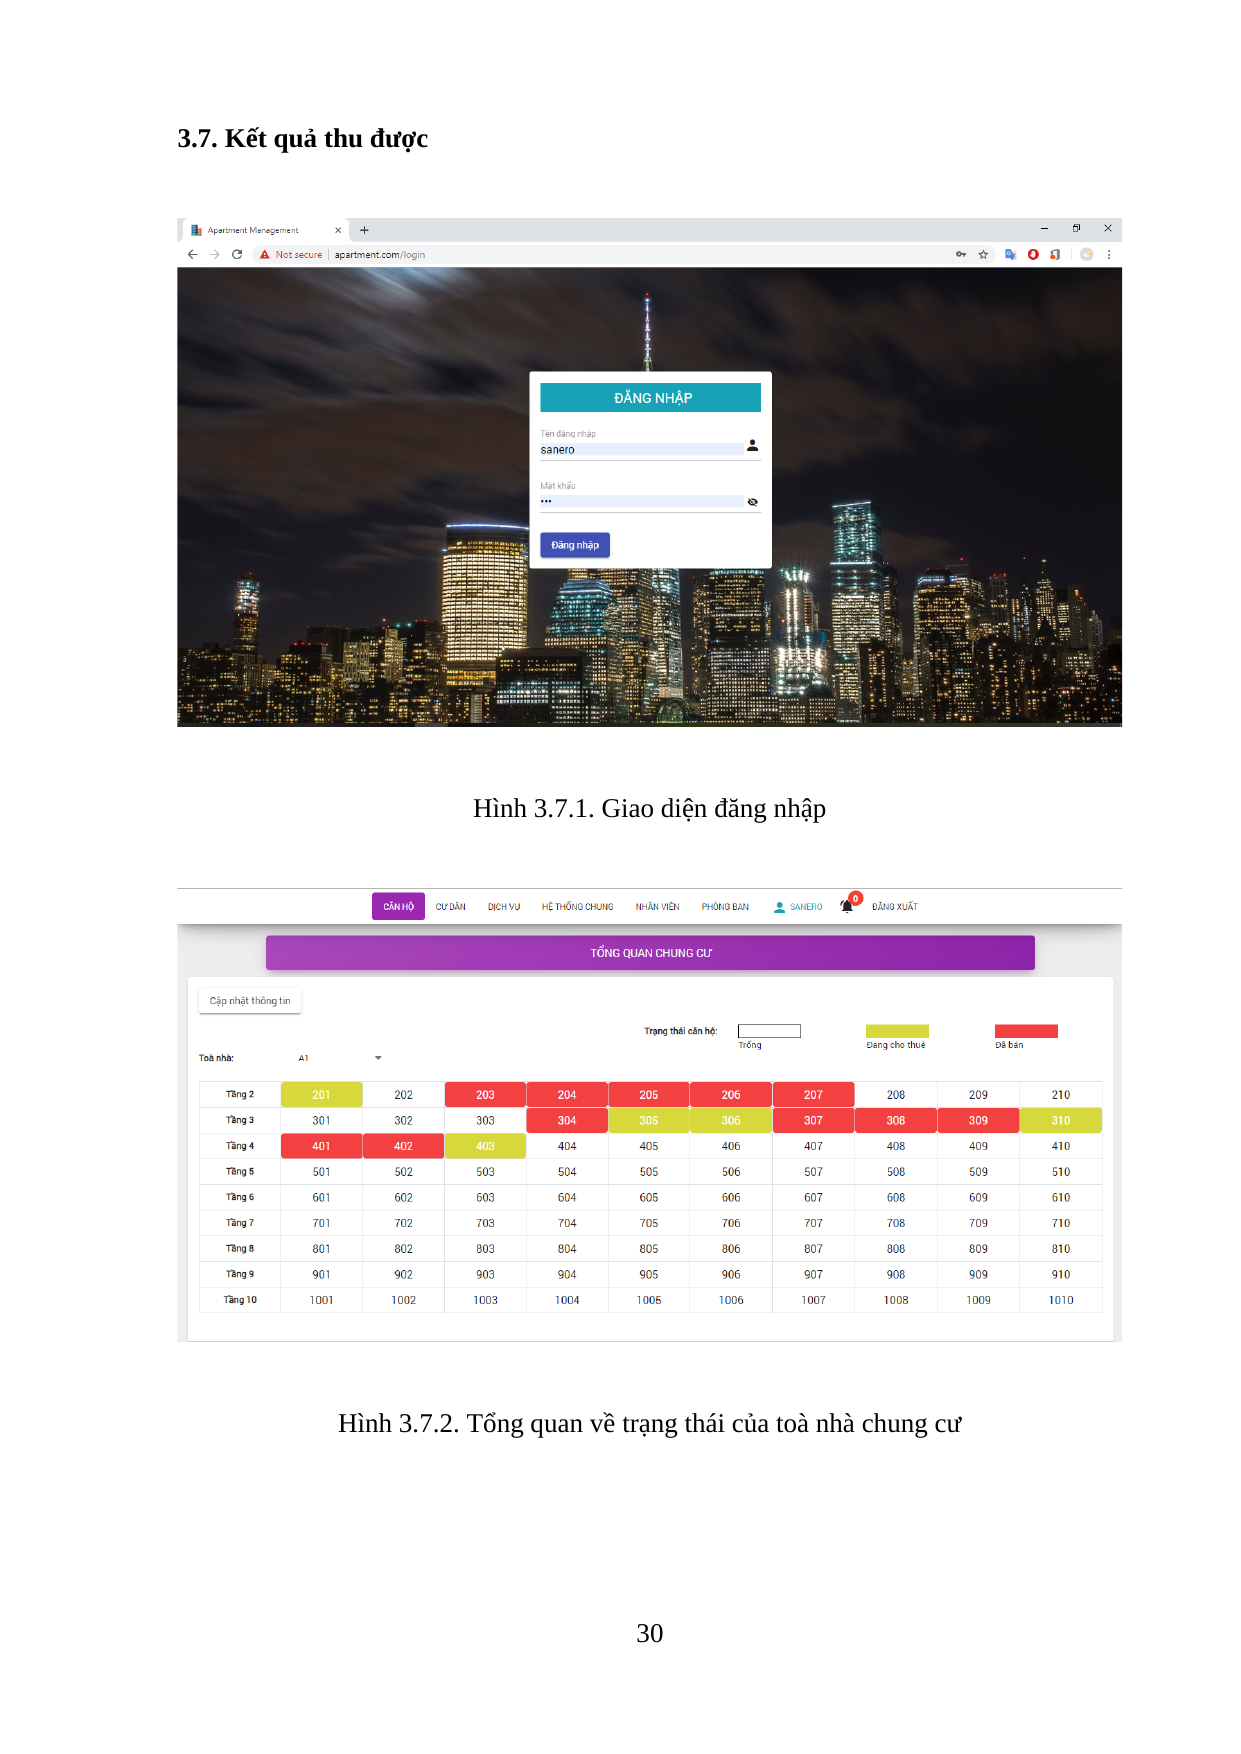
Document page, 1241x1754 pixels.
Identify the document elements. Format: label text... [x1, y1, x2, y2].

picture [177, 218, 1123, 727]
subtitle 3.7. Kết quả thu được [177, 122, 1122, 153]
picture [177, 888, 1123, 1342]
text Hình 3.7.1. Giao diện đăng nhập [177, 792, 1122, 823]
text Hình 3.7.2. Tổng quan về trạng thái của toà nhà chung cư [177, 1407, 1122, 1438]
